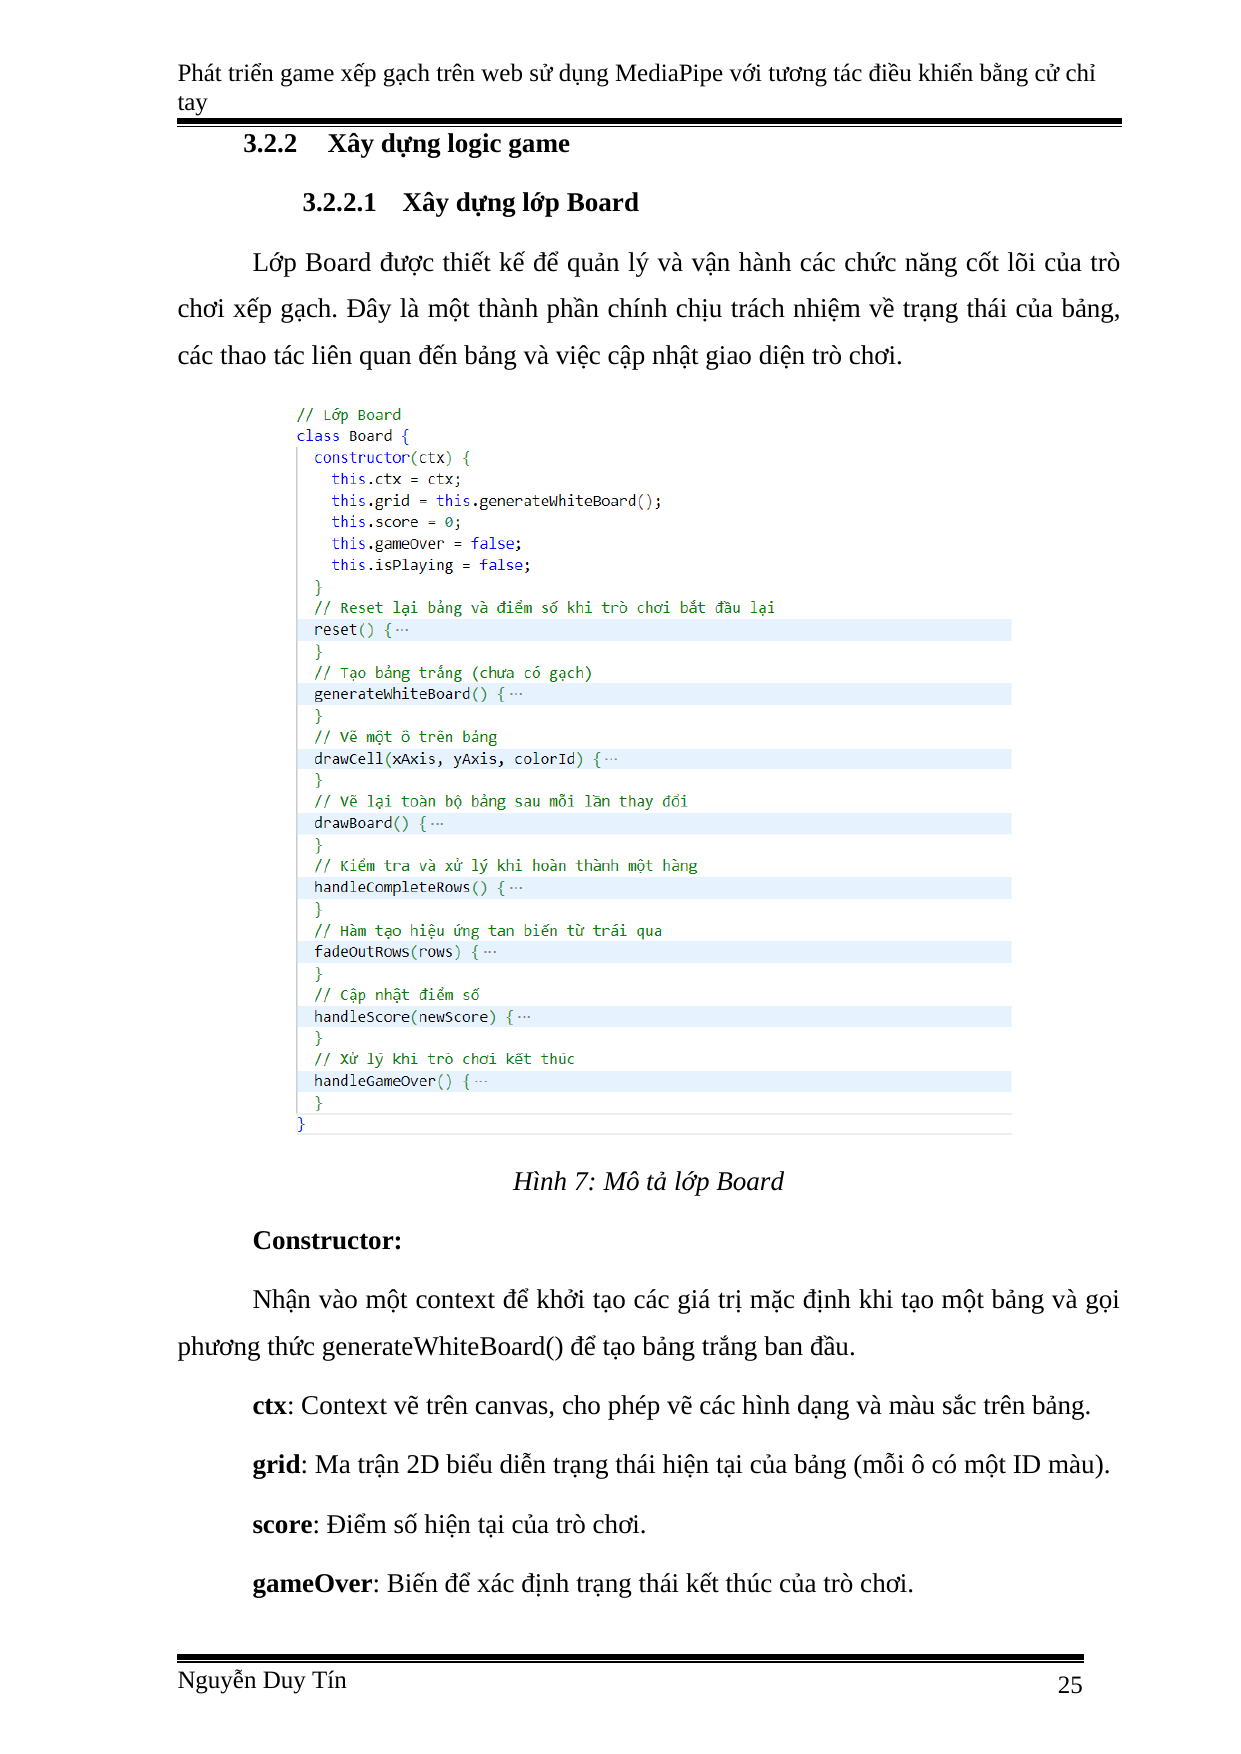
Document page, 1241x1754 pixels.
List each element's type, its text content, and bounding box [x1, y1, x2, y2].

list Xây dựng lớp Board [302, 186, 1122, 218]
picture [287, 398, 1012, 1139]
list ctx: Context vẽ trên canvas, cho phép vẽ các hình dạng và màu sắc trên bảng. [177, 1389, 1122, 1421]
subtitle Xây dựng logic game [243, 127, 1122, 158]
text Hình 7: Mô tả lớp Board [177, 1165, 1122, 1196]
list gameOver: Biến để xác định trạng thái kết thúc của trò chơi. [177, 1567, 1122, 1598]
list grid: Ma trận 2D biểu diễn trạng thái hiện tại của bảng (mỗi ô có một ID màu). [177, 1448, 1122, 1480]
list Constructor: [252, 1224, 1122, 1256]
list score: Điểm số hiện tại của trò chơi. [177, 1508, 1122, 1539]
list Nhận vào một context để khởi tạo các giá trị mặc định khi tạo một bảng và gọi phương thức generateWhiteBoard() để tạo bảng trắng ban đầu. [177, 1283, 1122, 1361]
list Lớp Board được thiết kế để quản lý và vận hành các chức năng cốt lõi của trò chơi xếp gạch. Đây là một thành phần chính chịu trách nhiệm về trạng thái của bảng, các thao tác liên quan đến bảng và việc cập nhật giao diện trò chơi. [177, 246, 1122, 370]
